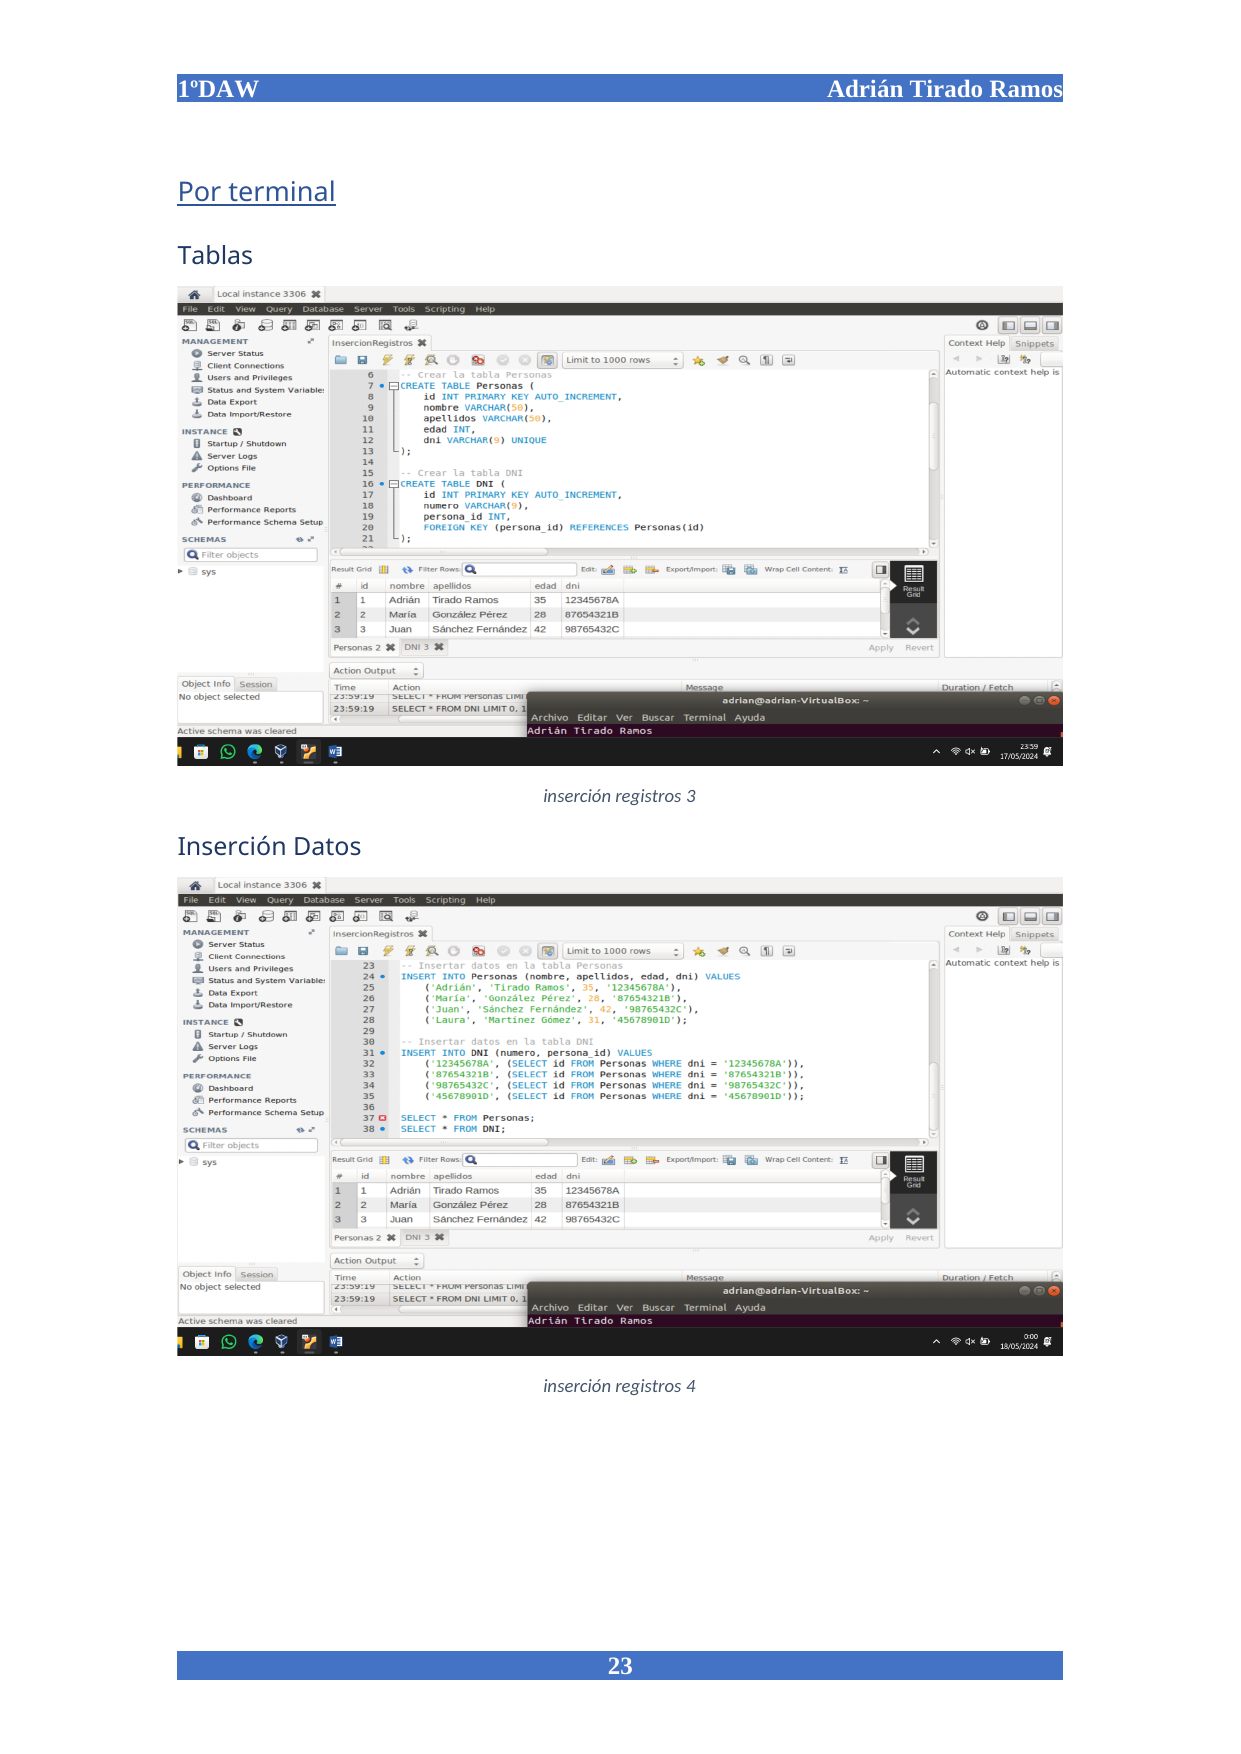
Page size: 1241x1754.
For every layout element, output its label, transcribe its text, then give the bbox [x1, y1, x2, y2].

subtitle Inserción Datos [177, 828, 1063, 862]
subtitle Por terminal [177, 173, 1063, 209]
picture [177, 286, 1063, 766]
picture [177, 877, 1063, 1356]
subtitle Tablas [177, 237, 1063, 271]
